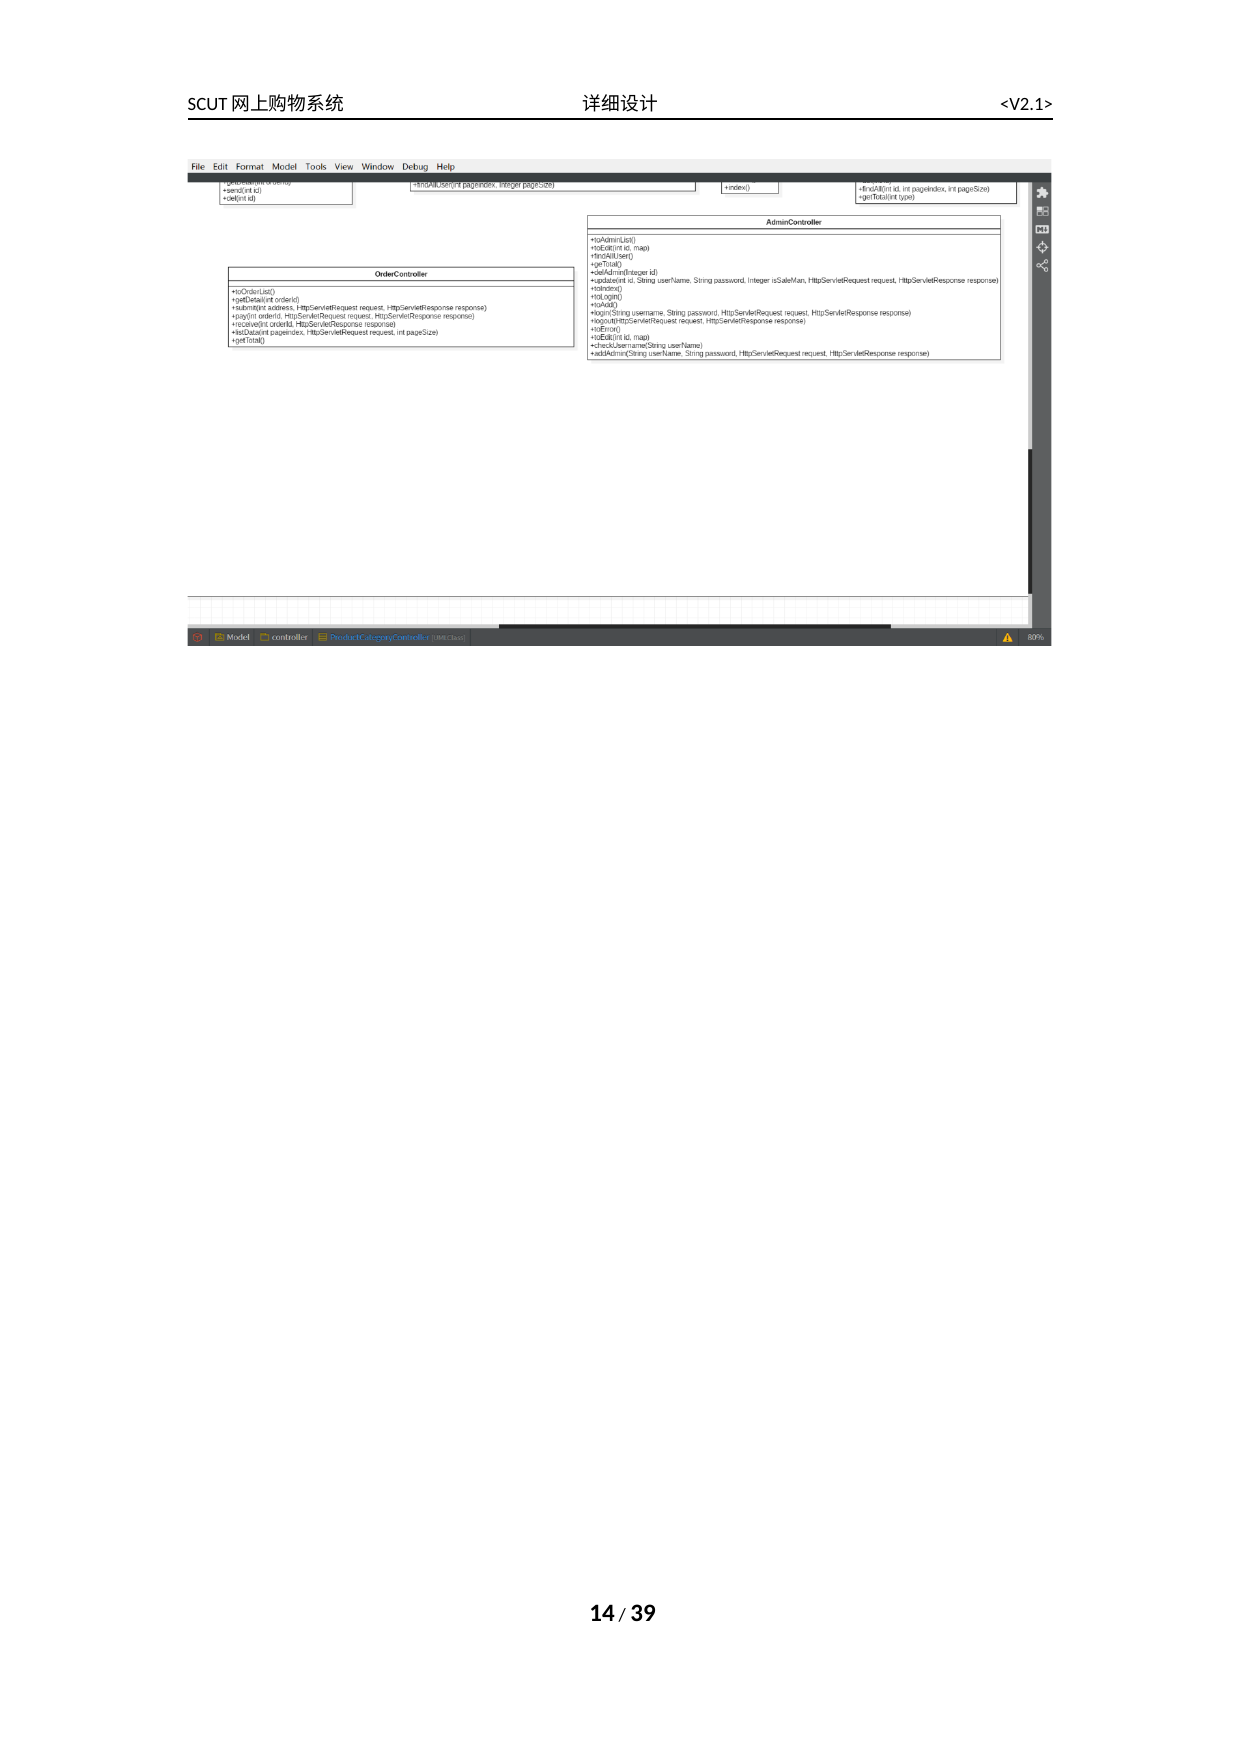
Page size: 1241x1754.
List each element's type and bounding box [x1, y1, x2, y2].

picture [187, 159, 1052, 646]
